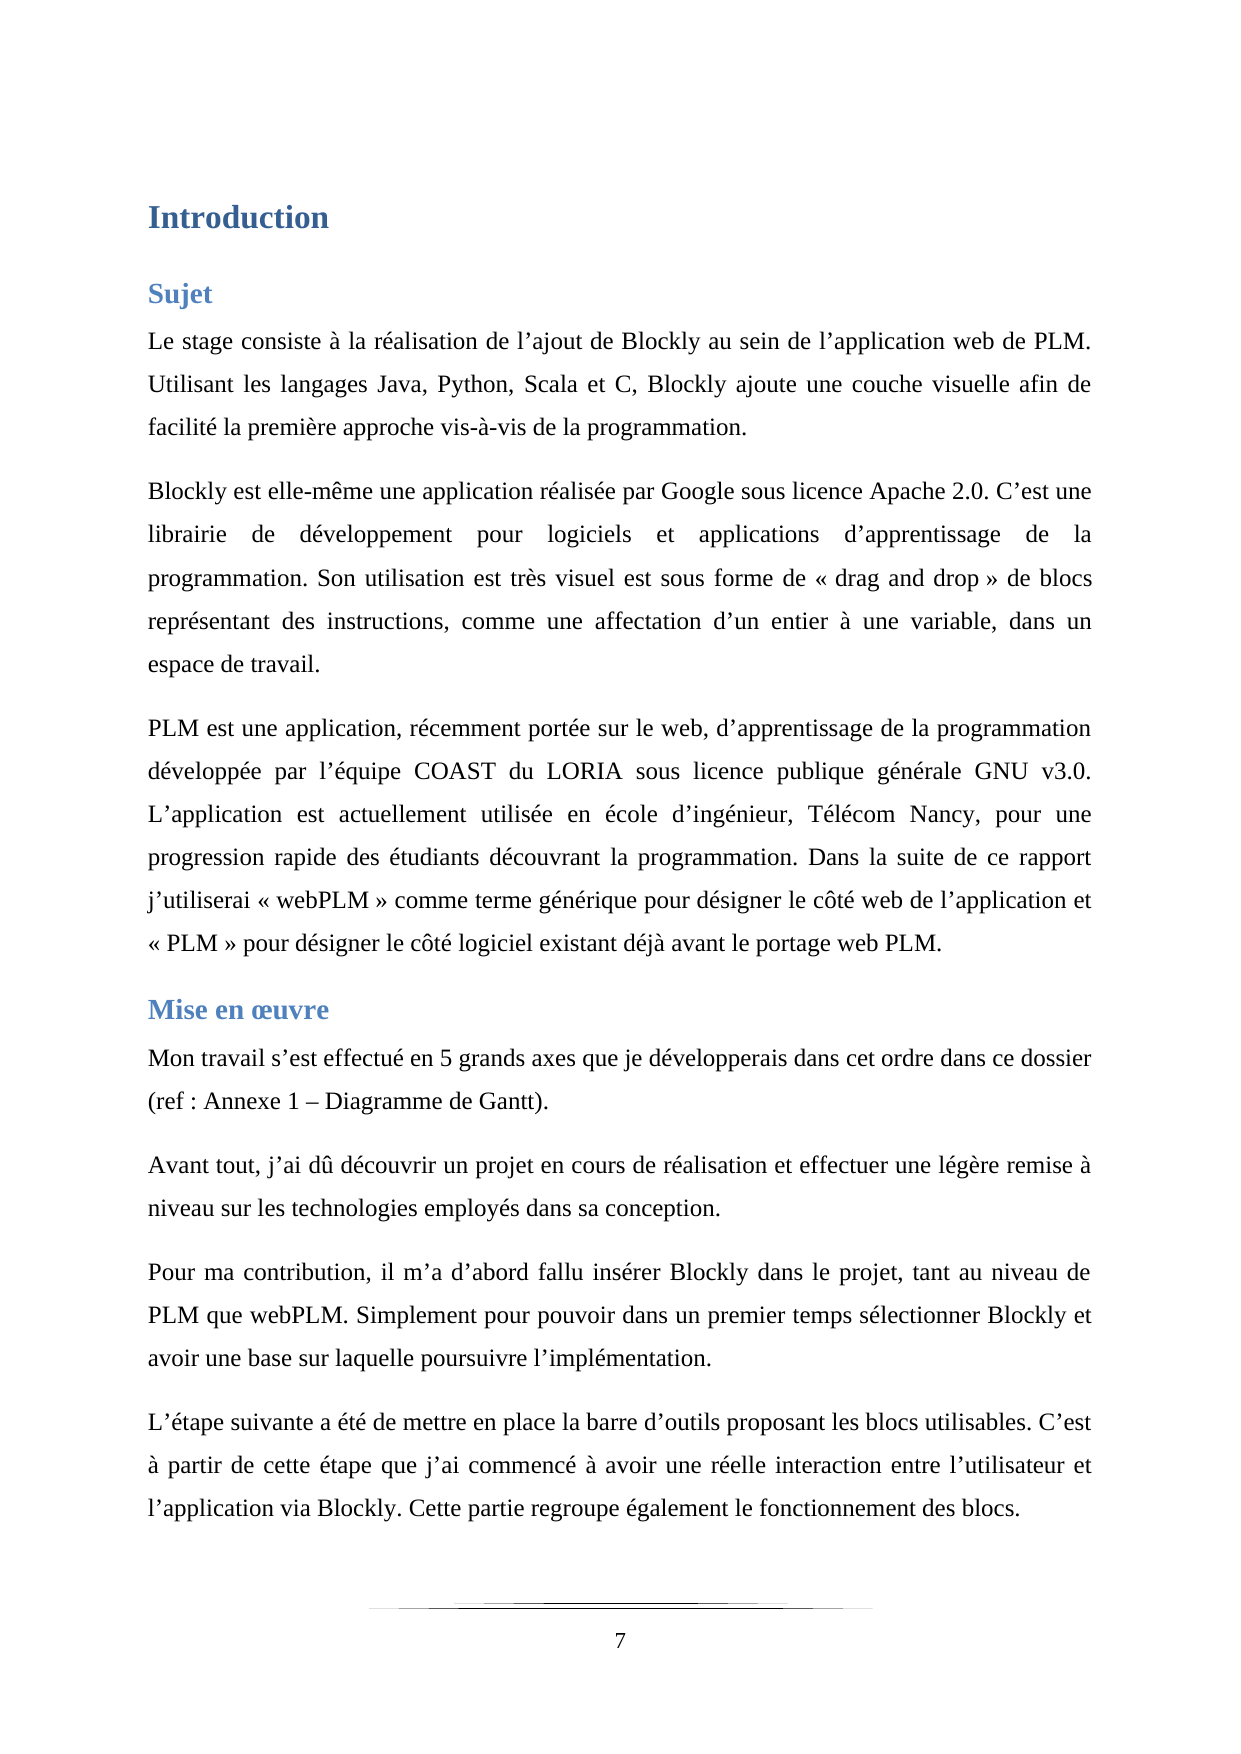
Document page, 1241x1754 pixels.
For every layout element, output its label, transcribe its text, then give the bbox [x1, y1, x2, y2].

text Avant tout, j’ai dû découvrir un projet en cours de réalisation et effectuer une légère remise à niveau sur les technologies employés dans sa conception. [148, 1150, 1093, 1222]
text PLM est une application, récemment portée sur le web, d’apprentissage de la programmation développée par l’équipe COAST du LORIA sous licence publique générale GNU v3.0. L’application est actuellement utilisée en école d’ingénieur, Télécom Nancy, pour une progression rapide des étudiants découvrant la programmation. Dans la suite de ce rapport j’utiliserai « webPLM » comme terme générique pour désigner le côté web de l’application et « PLM » pour désigner le côté logiciel existant déjà avant le portage web PLM. [148, 713, 1093, 957]
subtitle Sujet [148, 276, 1093, 309]
text Blockly est elle-même une application réalisée par Google sous licence Apache 2.0. C’est une librairie de développement pour logiciels et applications d’apprentissage de la programmation. Son utilisation est très visuel est sous forme de « drag and drop » de blocs représentant des instructions, comme une affectation d’un entier à une variable, dans un espace de travail. [148, 476, 1093, 678]
text L’étape suivante a été de mettre en place la barre d’outils proposant les blocs utilisables. C’est à partir de cette étape que j’ai commencé à avoir une réelle interaction entre l’utilisateur et l’application via Blockly. Cette partie regroupe également le fonctionnement des blocs. [148, 1407, 1093, 1522]
text Mon travail s’est effectué en 5 grands axes que je développerais dans cet ordre dans ce dossier (ref : Annexe 1 – Diagramme de Gantt). [148, 1043, 1093, 1115]
text Le stage consiste à la réalisation de l’ajout de Blockly au sein de l’application web de PLM. Utilisant les langages Java, Python, Scala et C, Blockly ajoute une couche visuelle afin de facilité la première approche vis-à-vis de la programmation. [148, 326, 1093, 441]
subtitle Introduction [148, 198, 1093, 236]
subtitle Mise en œuvre [148, 992, 1093, 1026]
text Pour ma contribution, il m’a d’abord fallu insérer Blockly dans le projet, tant au niveau de PLM que webPLM. Simplement pour pouvoir dans un premier temps sélectionner Blockly et avoir une base sur laquelle poursuivre l’implémentation. [148, 1257, 1093, 1372]
